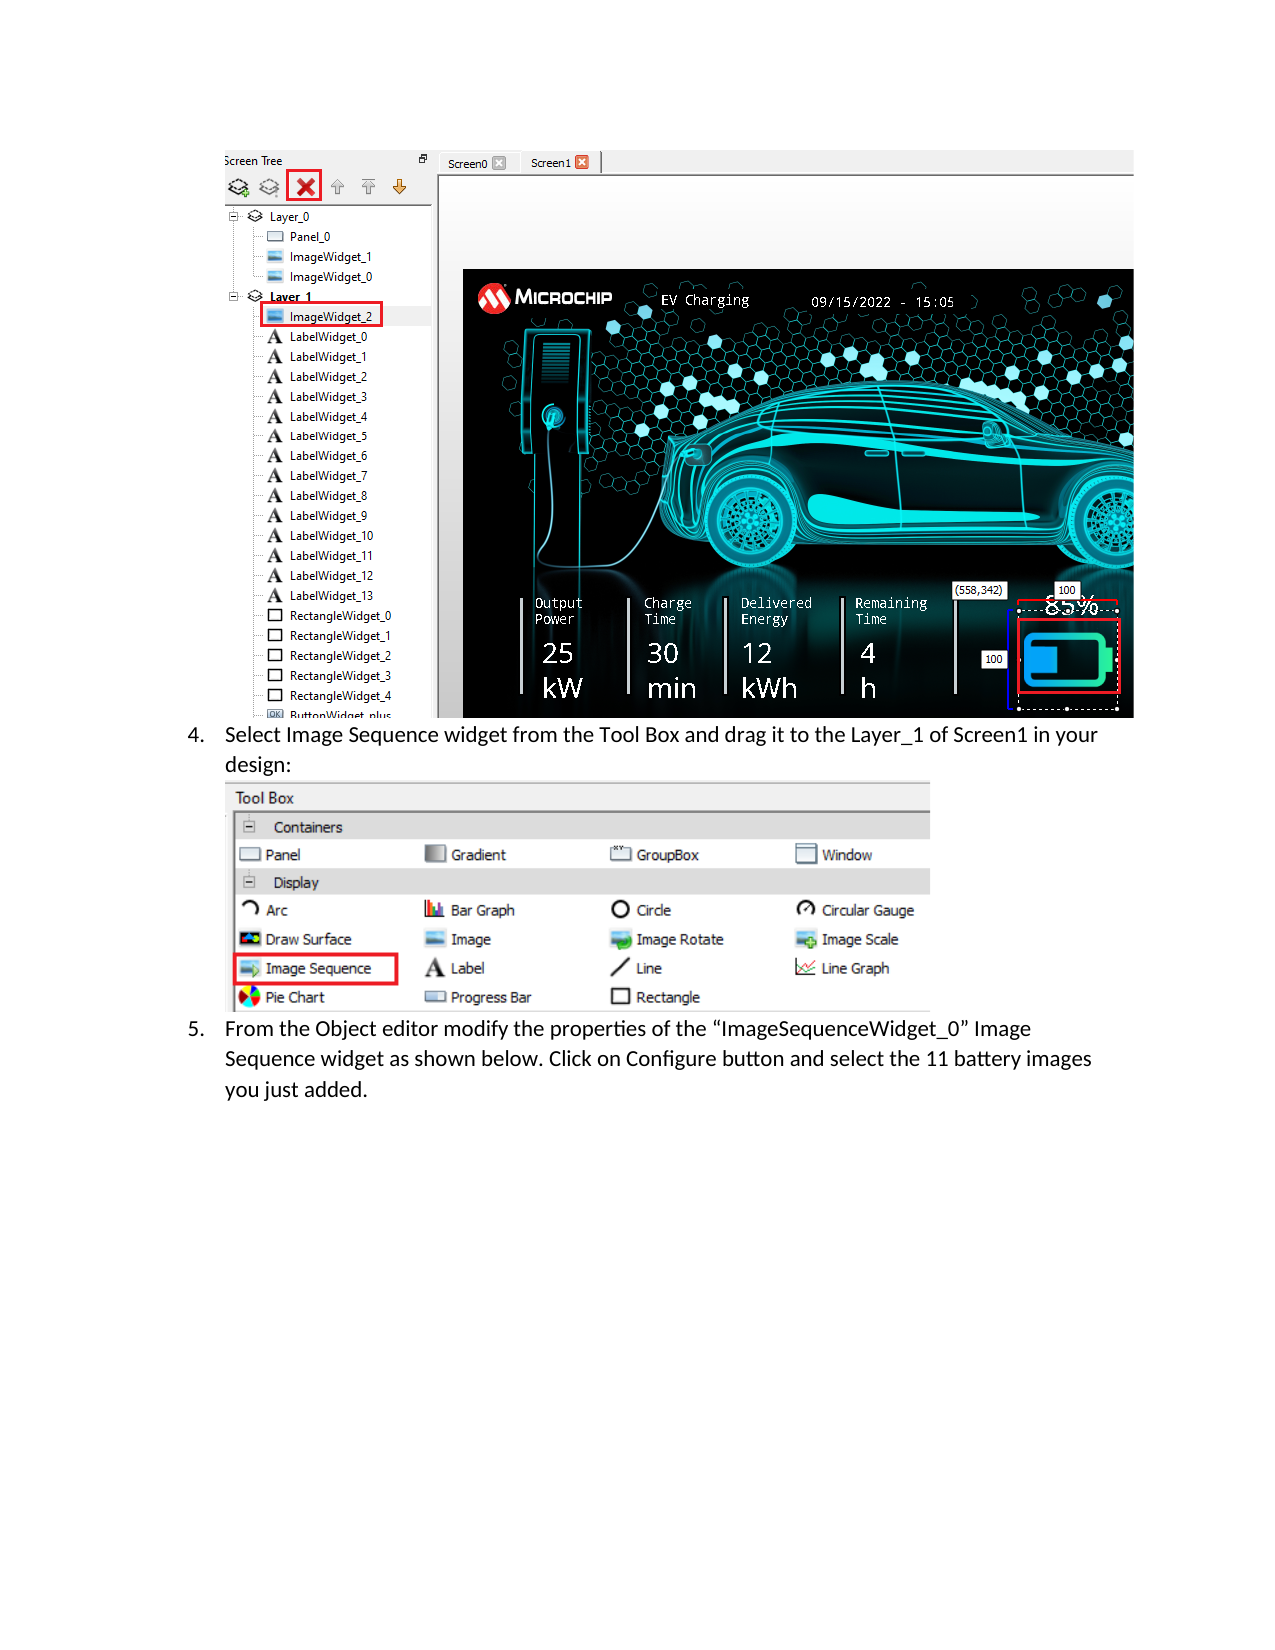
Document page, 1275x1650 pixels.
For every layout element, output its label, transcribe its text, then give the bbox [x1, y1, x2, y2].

list From the Object editor modify the properties of the “ImageSequenceWidget_0” Image Sequence widget as shown below. Click on Configure button and select the 11 battery images you just added. [187, 1014, 1125, 1103]
list Select Image Sequence widget from the Tool Box and drag it to the Layer_1 of Screen1 in your design: [187, 720, 1125, 778]
picture [225, 150, 1134, 718]
picture [225, 780, 931, 1012]
